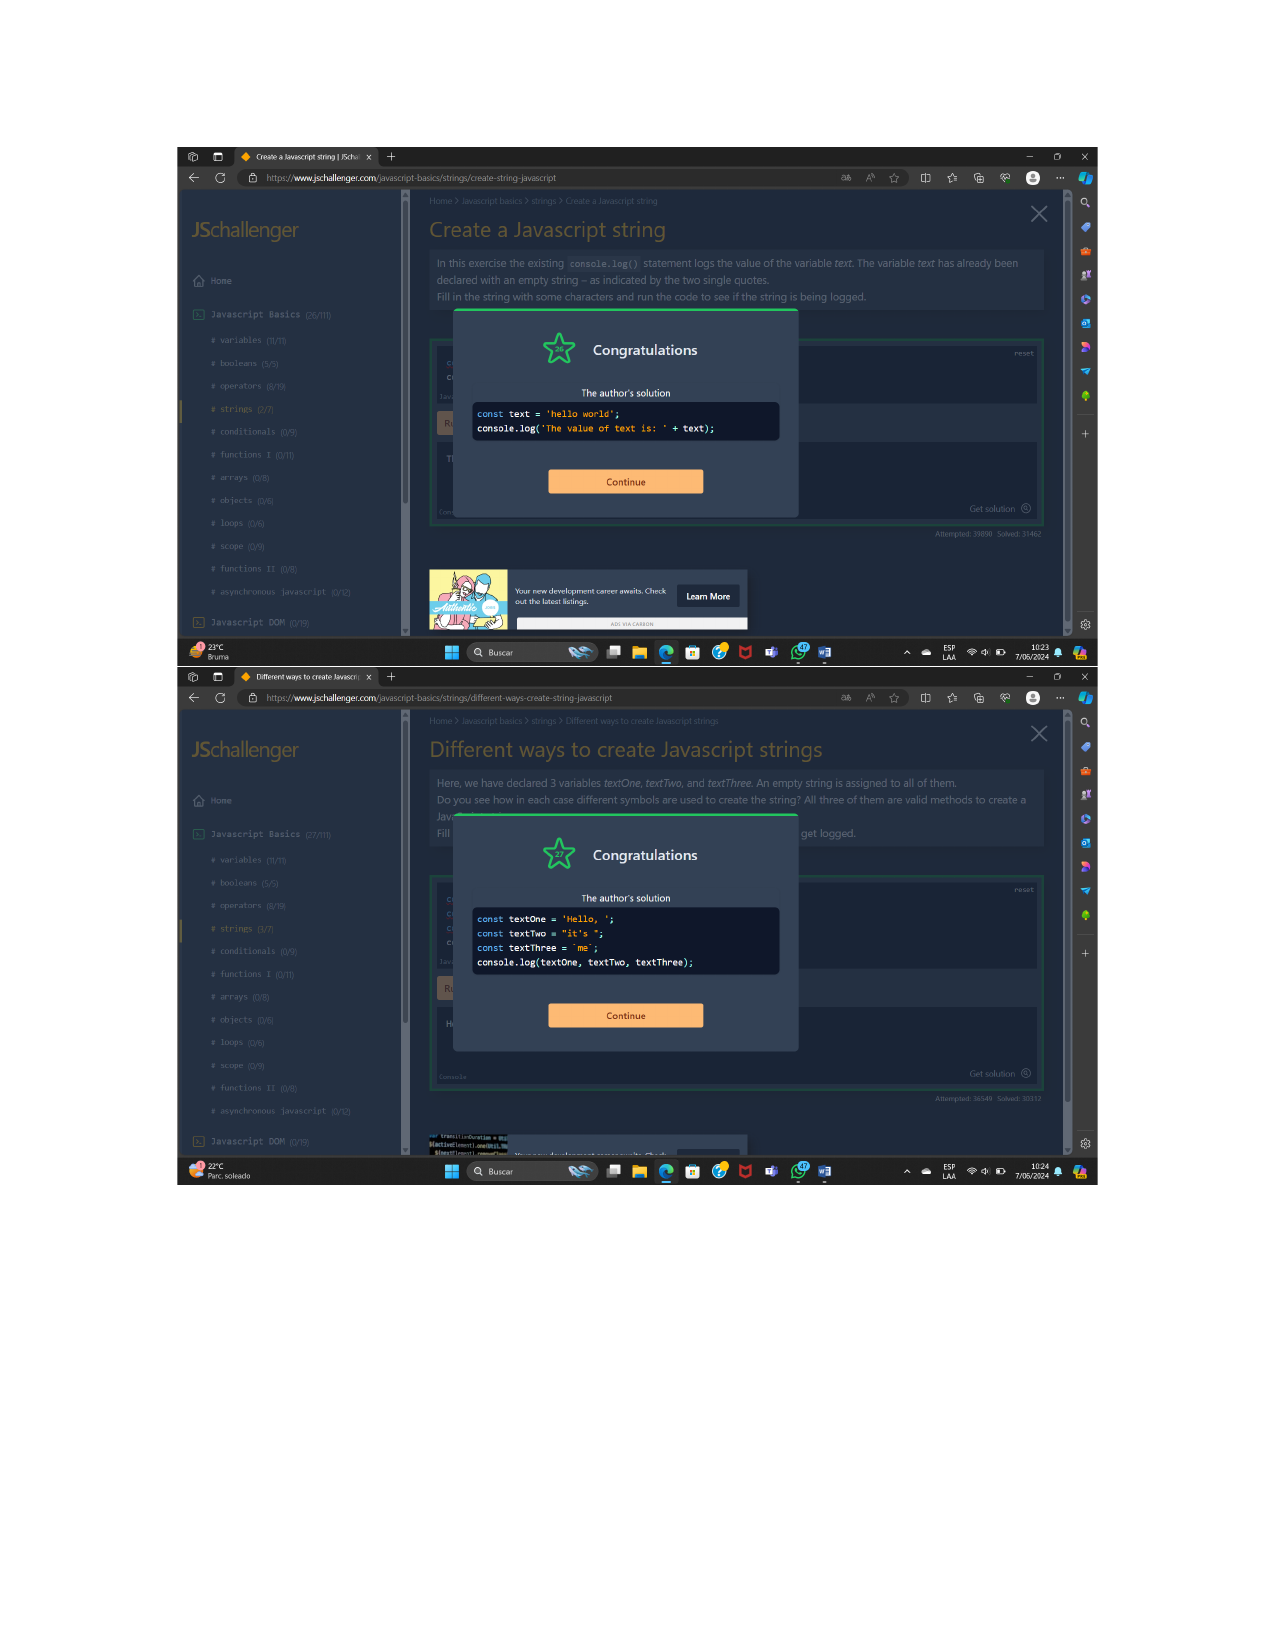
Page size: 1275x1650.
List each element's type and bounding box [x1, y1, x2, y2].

picture [177, 147, 1098, 666]
picture [177, 667, 1098, 1185]
